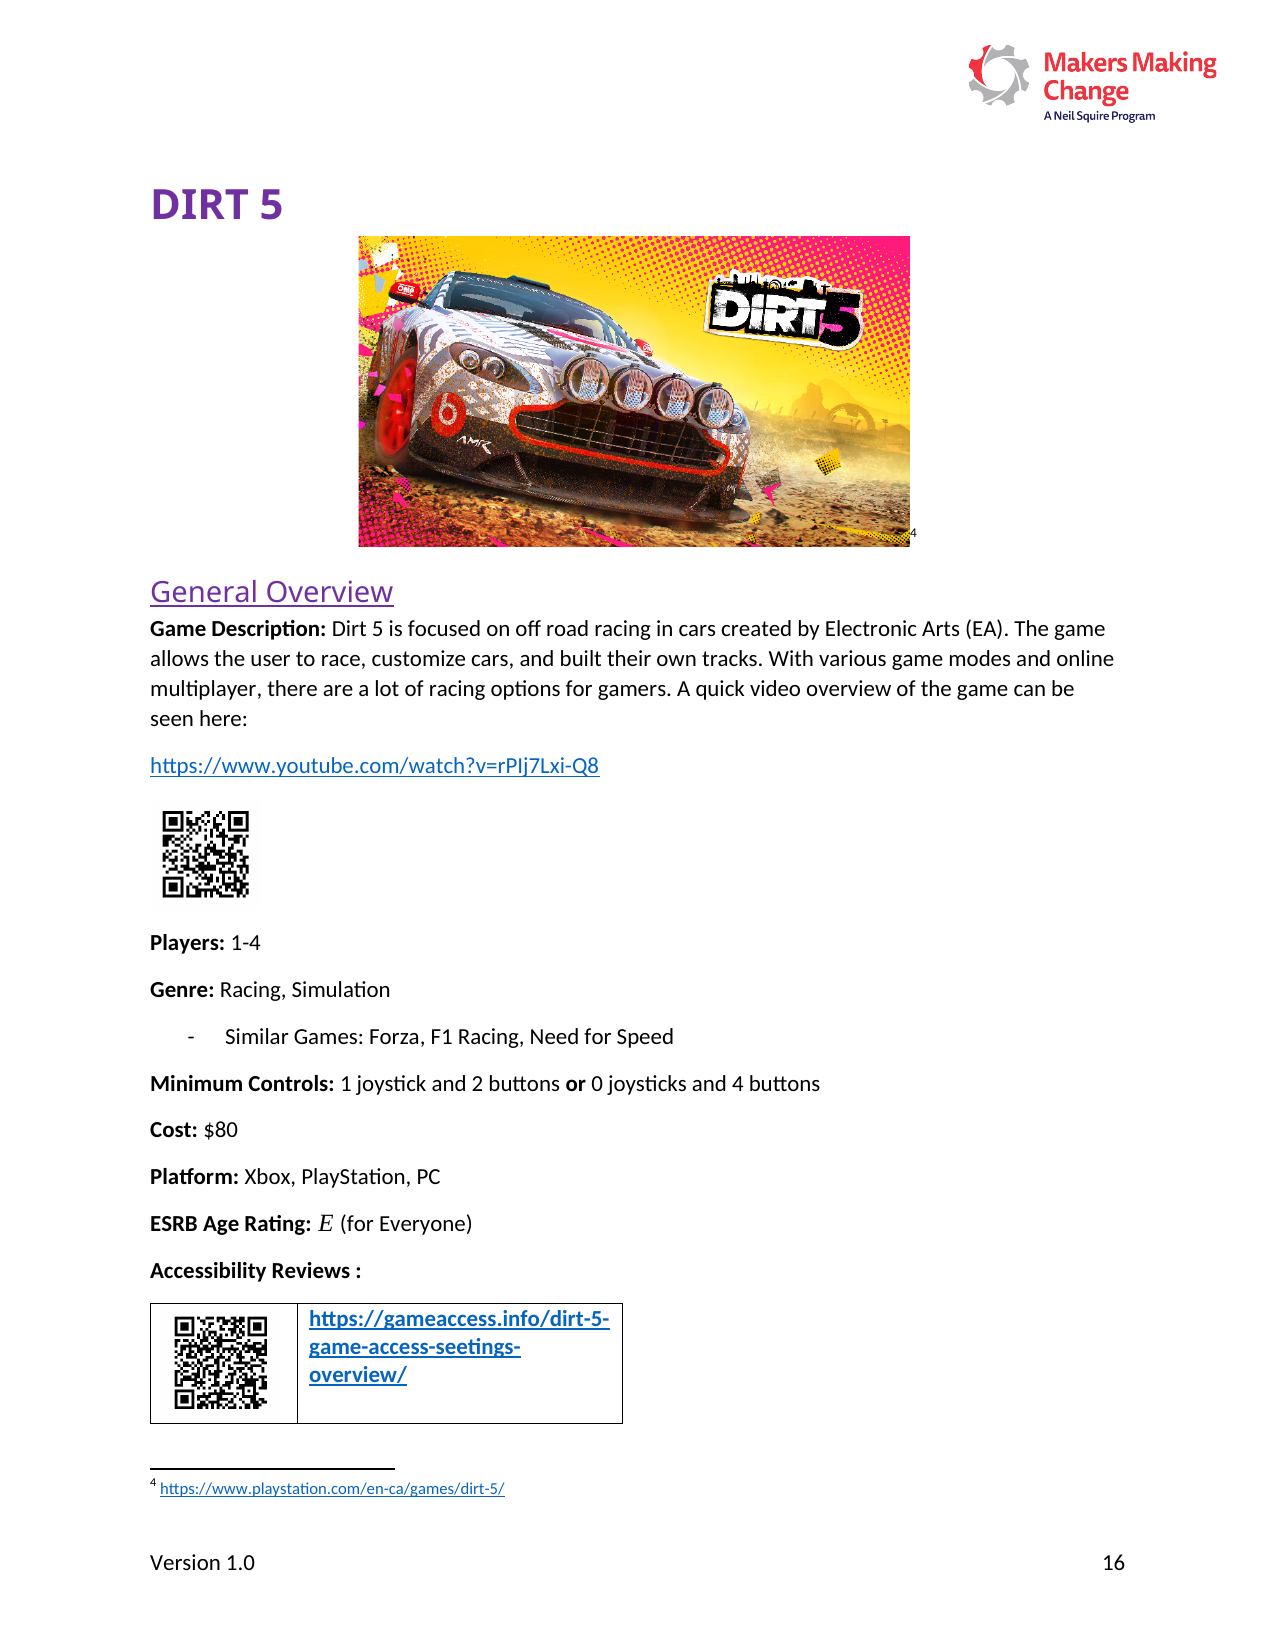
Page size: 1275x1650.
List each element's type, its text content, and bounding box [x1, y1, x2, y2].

text Genre: Racing, Simulation [150, 975, 1125, 1003]
text Game Description: Dirt 5 is focused on off road racing in cars created by Electronic Arts (EA). The game allows the user to race, customize cars, and built their own tracks. With various game modes and online multiplayer, there are a lot of racing options for gamers. A quick video overview of the game can be seen here: [150, 614, 1125, 733]
picture [150, 798, 261, 910]
text Cost: $80 [150, 1116, 1125, 1143]
text Platform: Xbox, PlayStation, PC [150, 1162, 1125, 1190]
subtitle General Overview [150, 571, 1125, 611]
picture [358, 236, 910, 547]
table_header [151, 1304, 161, 1423]
text Players: 1-4 [150, 928, 1125, 956]
subtitle DIRT 5 [150, 175, 1125, 232]
picture [968, 45, 1217, 123]
picture [161, 1304, 281, 1423]
text https://www.youtube.com/watch?v=rPIj7Lxi-Q8 [150, 751, 1125, 779]
text Accessibility Reviews : [150, 1256, 1125, 1284]
table_header https://gameaccess.info/dirt-5-game-access-seetings-overview/ [298, 1304, 622, 1423]
list Similar Games: Forza, F1 Racing, Need for Speed [187, 1022, 1125, 1050]
text Minimum Controls: 1 joystick and 2 buttons or 0 joysticks and 4 buttons [150, 1069, 1125, 1097]
text ESRB Age Rating: (for Everyone) [150, 1209, 1125, 1237]
table_header [281, 1304, 297, 1423]
